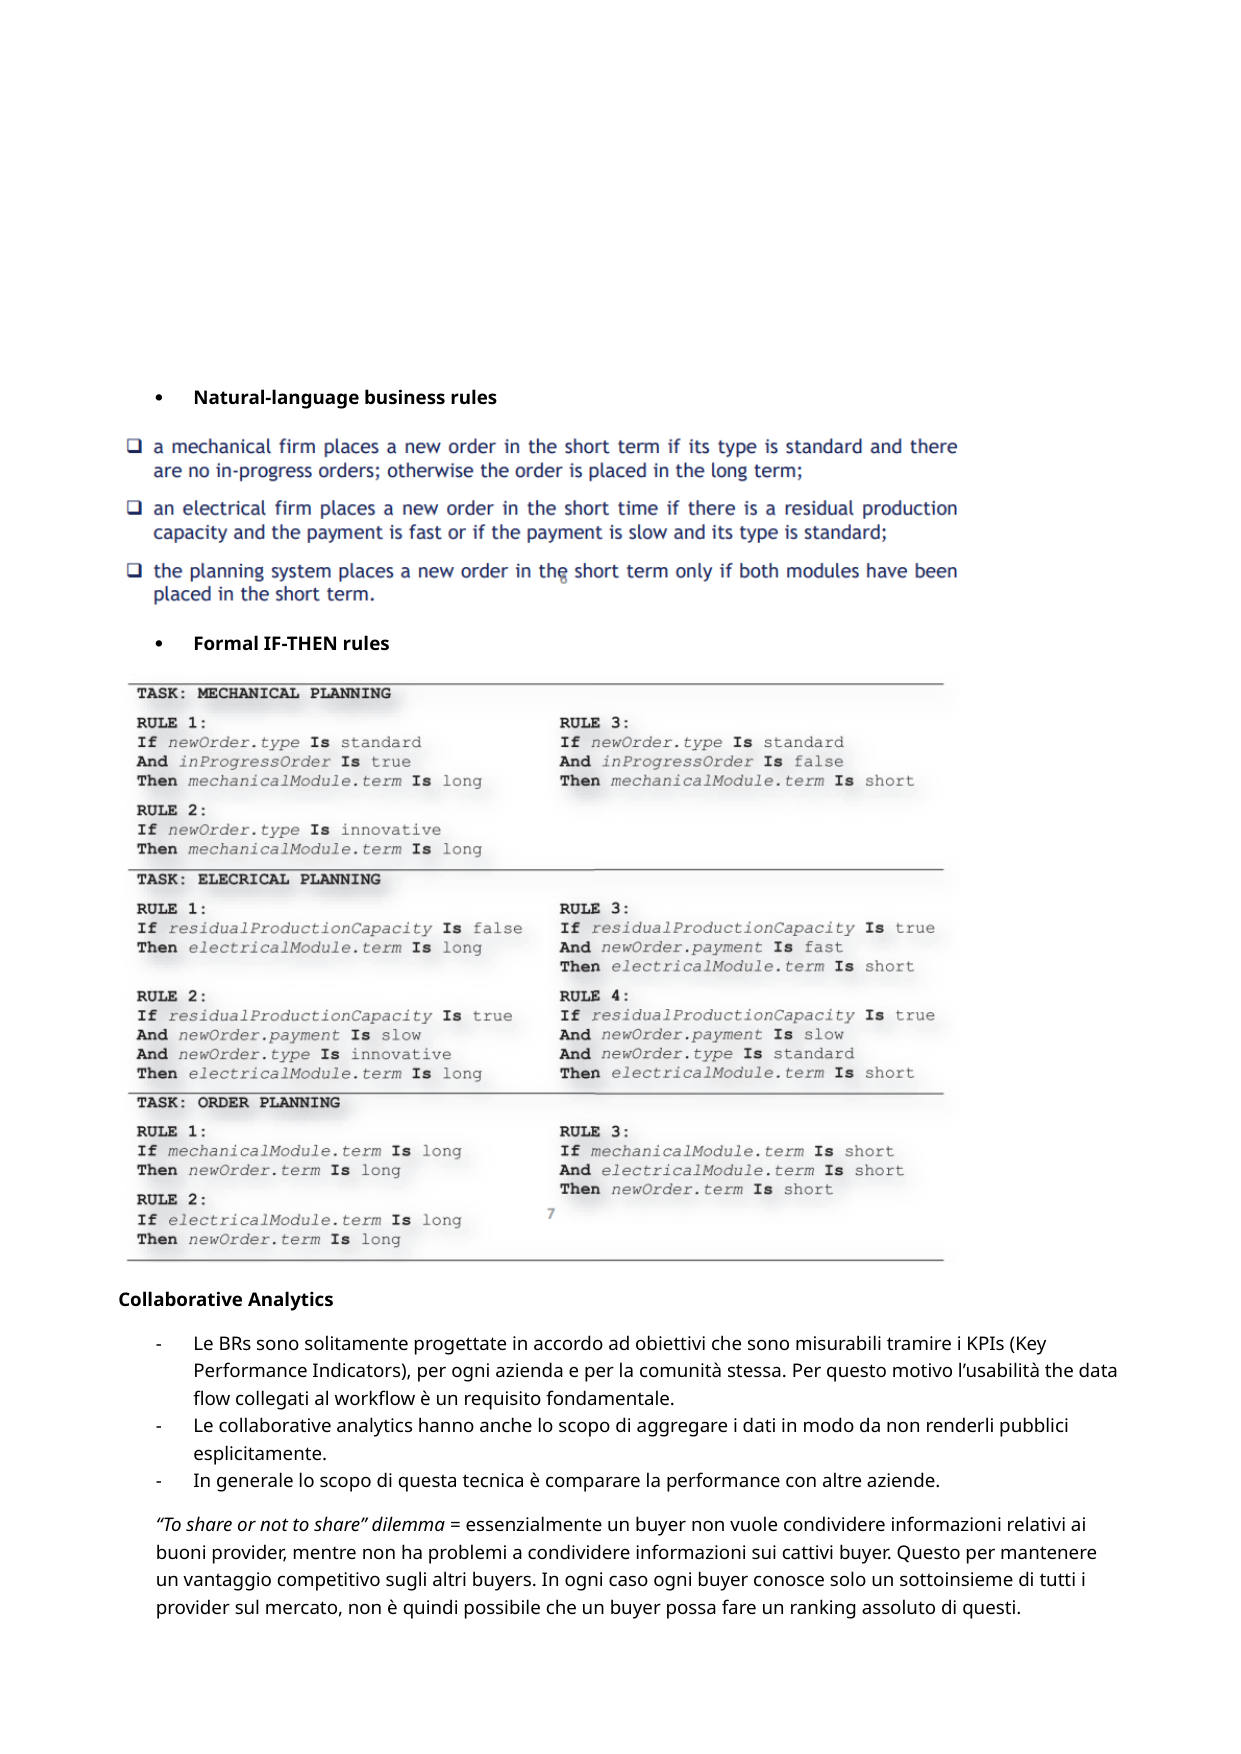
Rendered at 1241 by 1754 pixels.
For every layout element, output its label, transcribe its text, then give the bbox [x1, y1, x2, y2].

list Le collaborative analytics hanno anche lo scopo di aggregare i dati in modo da non renderli pubblici esplicitamente. [156, 1412, 1122, 1466]
list Natural-language business rules [156, 384, 1122, 410]
list In generale lo scopo di questa tecnica è comparare la performance con altre aziende. [156, 1467, 1122, 1493]
picture [118, 428, 981, 612]
text “To share or not to share” dilemma = essenzialmente un buyer non vuole condividere informazioni relativi ai buoni provider, mentre non ha problemi a condividere informazioni sui cattivi buyer. Questo per mantenere un vantaggio competitivo sugli altri buyers. In ogni caso ogni buyer conosce solo un sottoinsieme di tutti i provider sul mercato, non è quindi possibile che un buyer possa fare un ranking assoluto di questi. [156, 1512, 1122, 1620]
picture [118, 674, 961, 1268]
text Collaborative Analytics [118, 1286, 1122, 1311]
list Formal IF-THEN rules [156, 630, 1122, 656]
list Le BRs sono solitamente progettate in accordo ad obiettivi che sono misurabili tramire i KPIs (Key Performance Indicators), per ogni azienda e per la comunità stessa. Per questo motivo l’usabilità the data flow collegati al workflow è un requisito fondamentale. [156, 1330, 1122, 1411]
